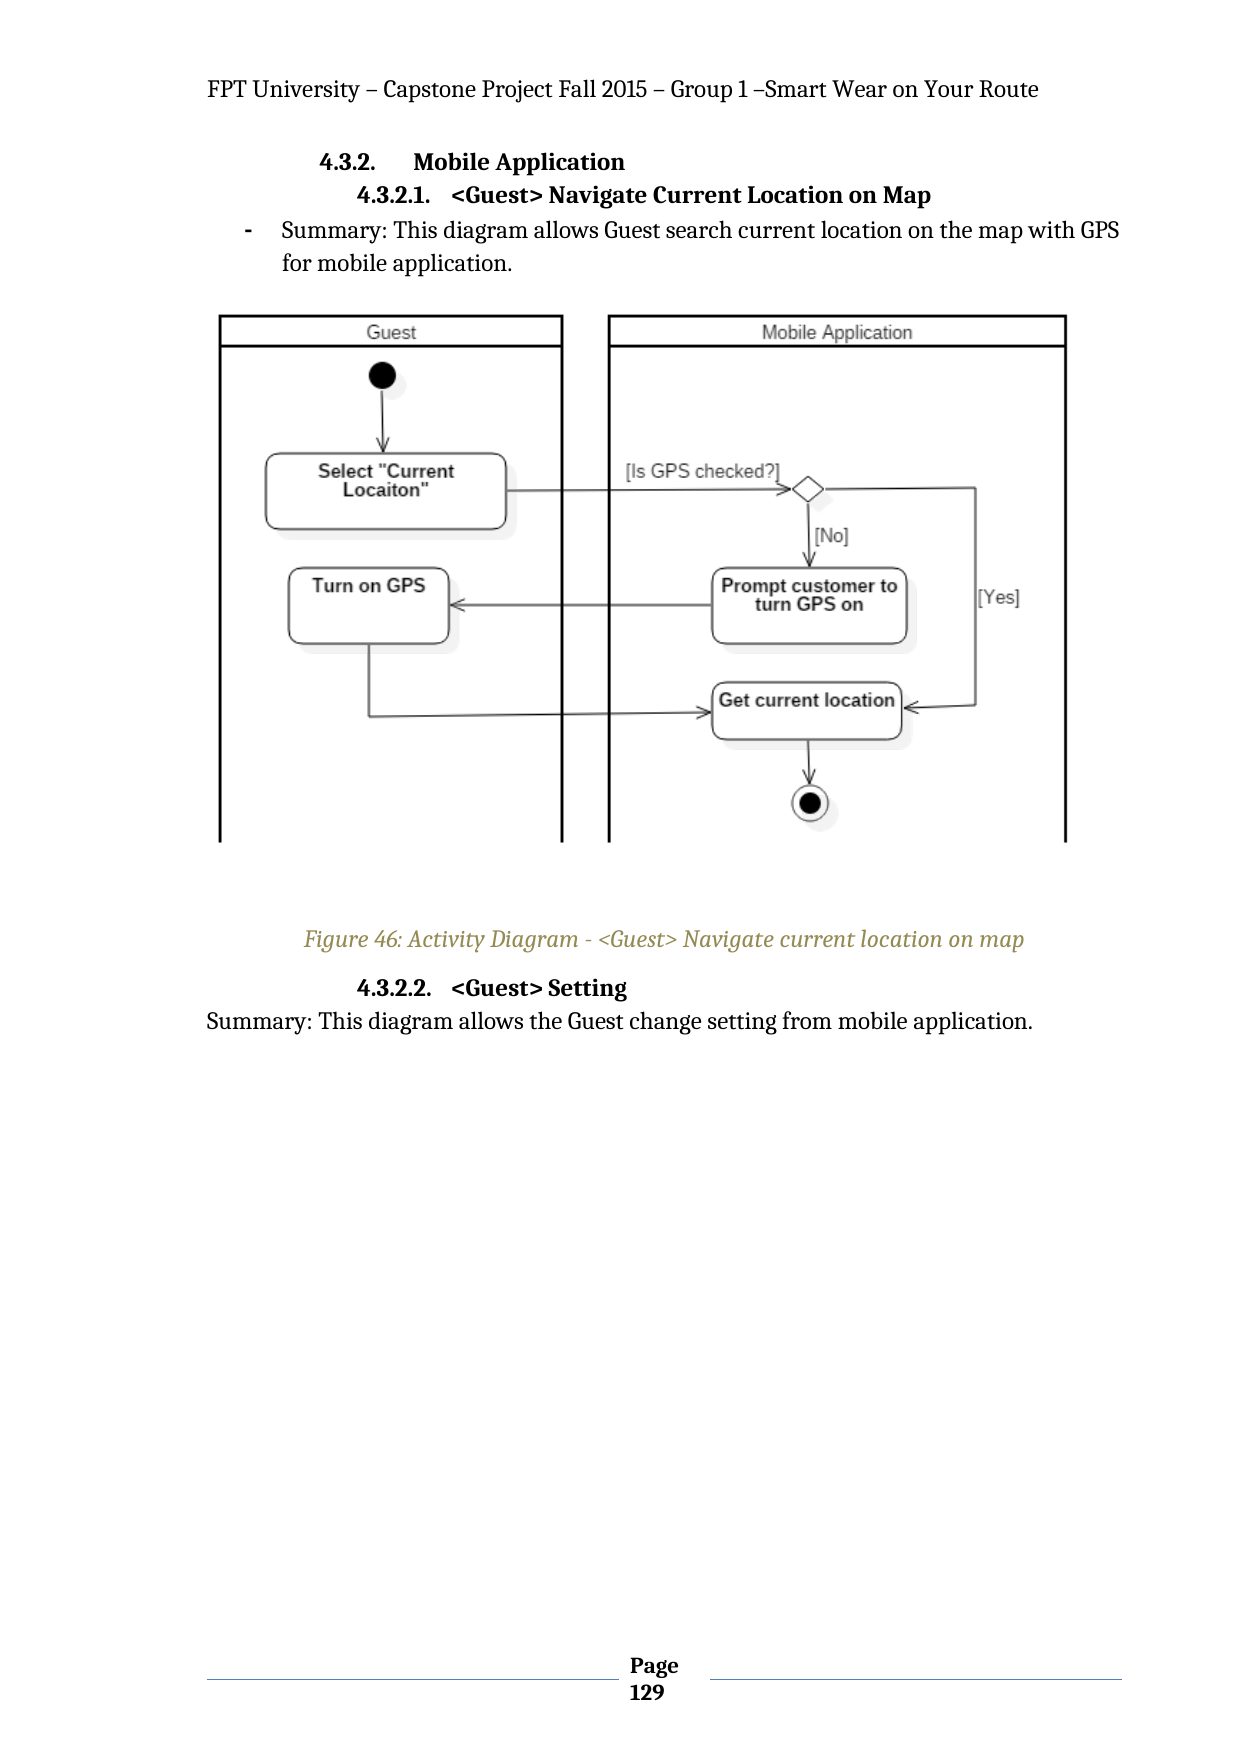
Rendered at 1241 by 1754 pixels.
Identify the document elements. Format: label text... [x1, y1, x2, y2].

text Summary: This diagram allows the Guest change setting from mobile application. [207, 1007, 1122, 1036]
list Summary: This diagram allows Guest search current location on the map with GPS for mobile application. [244, 214, 1122, 277]
subtitle <Guest> Setting [357, 974, 1122, 1003]
picture [206, 302, 1123, 900]
subtitle <Guest> Navigate Current Location on Map [357, 181, 1122, 209]
subtitle Mobile Application [319, 148, 1122, 176]
